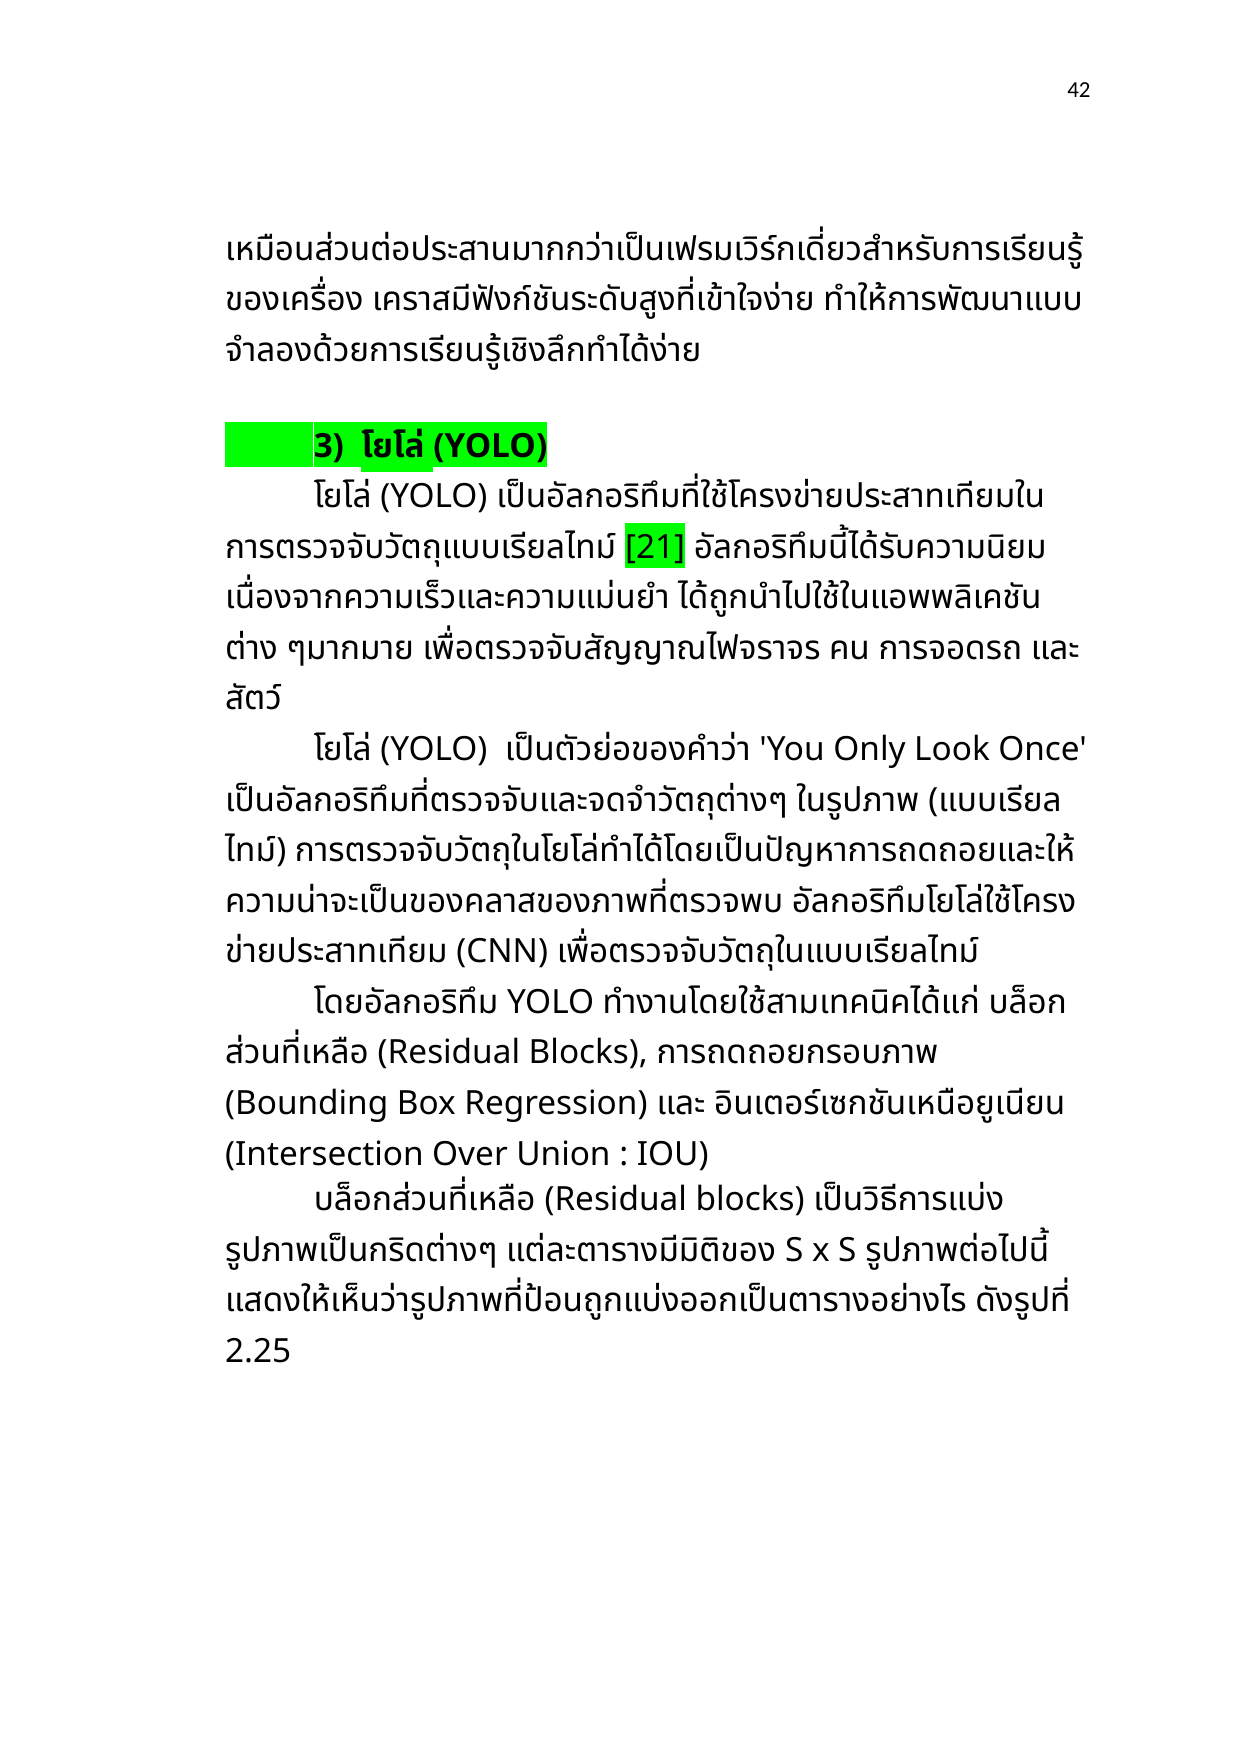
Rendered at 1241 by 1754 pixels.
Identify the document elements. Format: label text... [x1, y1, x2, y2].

text 3) โยโล่ (YOLO) [433, 422, 1090, 472]
text 3) โยโล่ (YOLO) [225, 422, 361, 472]
text โดยอัลกอริทึม YOLO ทำงานโดยใช้สามเทคนิคได้แก่ บล็อกส่วนที่เหลือ (Residual Blocks), การถดถอยกรอบภาพ (Bounding Box Regression) และ อินเตอร์เซกชันเหนือยูเนียน (Intersection Over Union : IOU) [225, 978, 1090, 1175]
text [225, 225, 1090, 376]
text โยโล่ (YOLO) เป็นตัวย่อของคำว่า 'You Only Look Once' เป็นอัลกอริทึมที่ตรวจจับและจดจำวัตถุต่างๆ ในรูปภาพ (แบบเรียลไทม์) การตรวจจับวัตถุในโยโล่ทำได้โดยเป็นปัญหาการถดถอยและให้ความน่าจะเป็นของคลาสของภาพที่ตรวจพบ อัลกอริทึมโยโล่ใช้โครงข่ายประสาทเทียม (CNN) เพื่อตรวจจับวัตถุในแบบเรียลไทม์ [225, 725, 1090, 978]
text โยโล่ (YOLO) เป็นอัลกอริทึมที่ใช้โครงข่ายประสาทเทียมในการตรวจจับวัตถุแบบเรียลไทม์ [21] อัลกอริทึมนี้ได้รับความนิยมเนื่องจากความเร็วและความแม่นยำ ได้ถูกนำไปใช้ในแอพพลิเคชันต่าง ๆมากมาย เพื่อตรวจจับสัญญาณไฟจราจร คน การจอดรถ และสัตว์ [225, 472, 1090, 725]
text บล็อกส่วนที่เหลือ (Residual blocks) เป็นวิธีการแบ่งรูปภาพเป็นกริดต่างๆ แต่ละตารางมีมิติของ S x S รูปภาพต่อไปนี้แสดงให้เห็นว่ารูปภาพที่ป้อนถูกแบ่งออกเป็นตารางอย่างไร ดังรูปที่ 2.25 [225, 1175, 1090, 1372]
